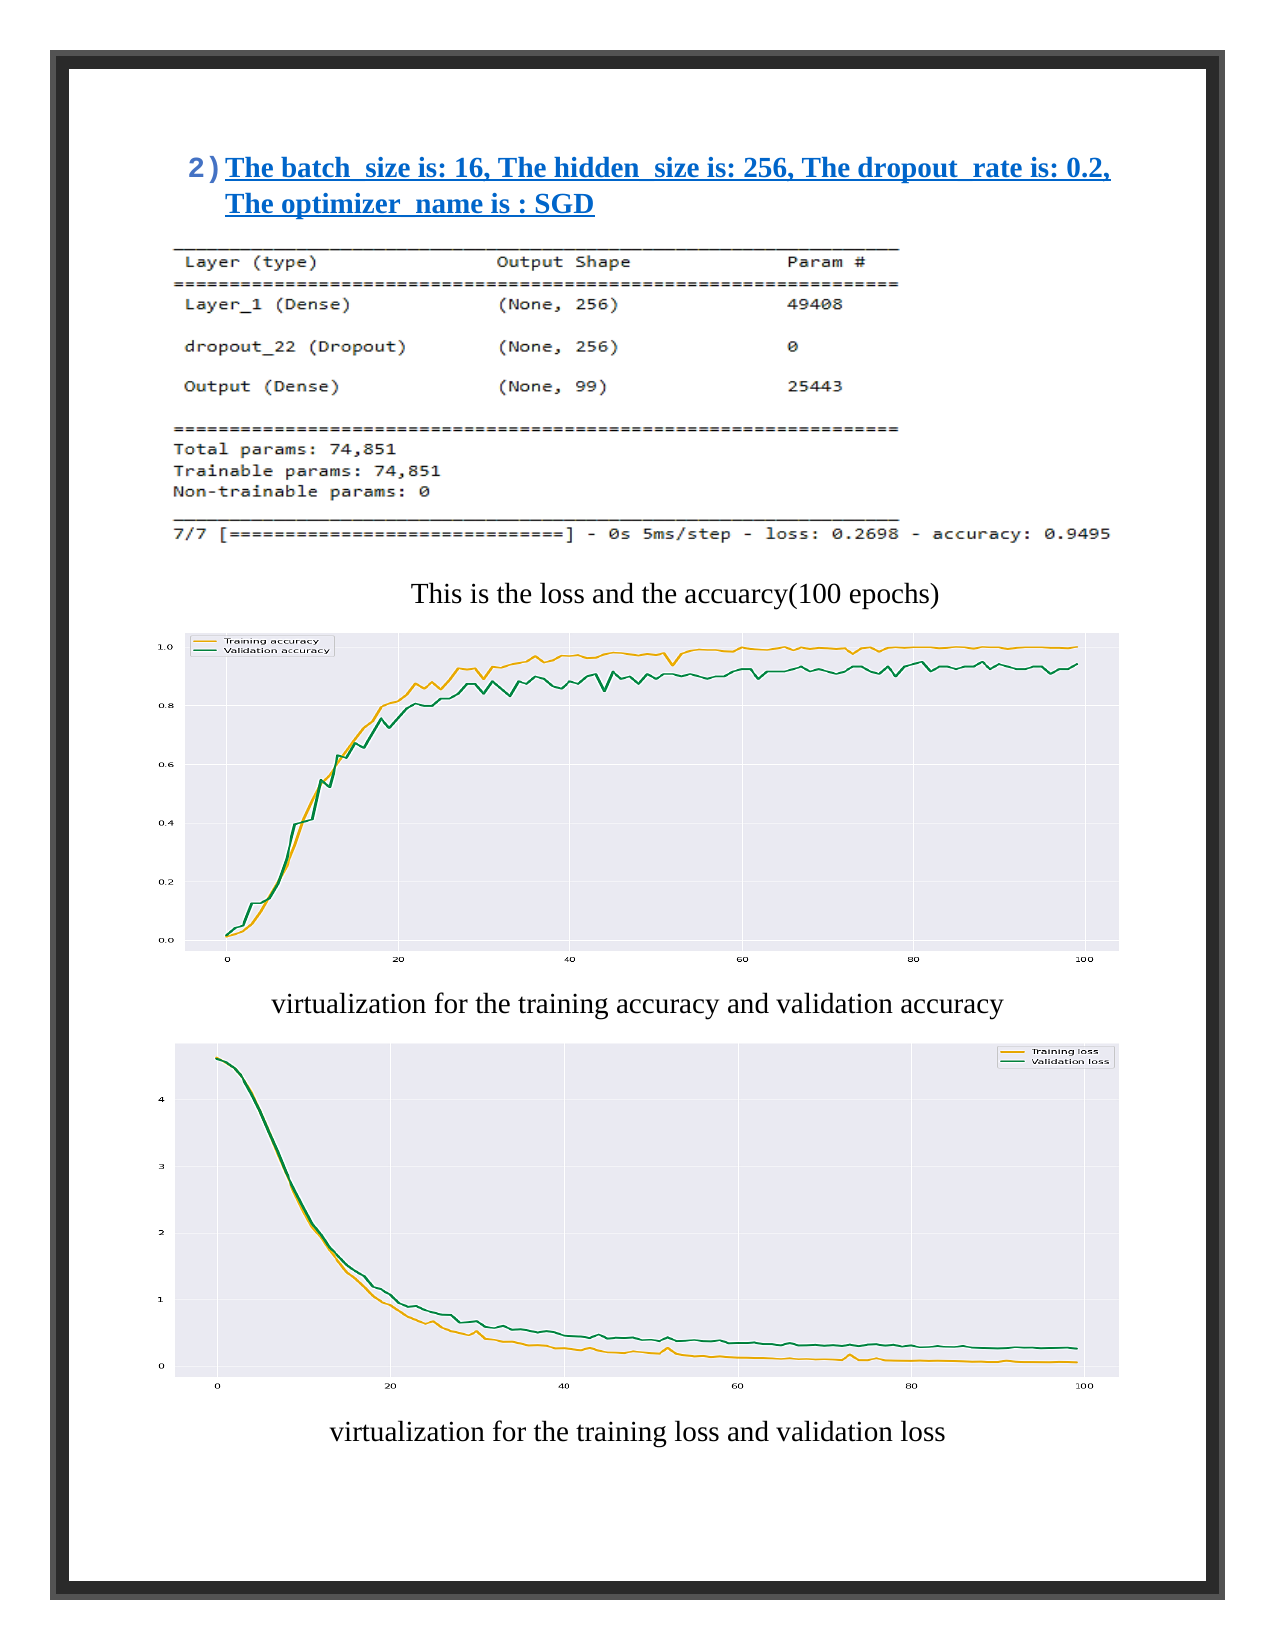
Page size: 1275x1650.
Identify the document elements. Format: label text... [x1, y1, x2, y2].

picture [150, 628, 1125, 967]
list This is the loss and the accuarcy(100 epochs) [225, 576, 1125, 609]
picture [150, 1038, 1125, 1394]
text virtualization for the training loss and validation loss [150, 1414, 1125, 1448]
text virtualization for the training accuracy and validation accuracy [150, 986, 1125, 1019]
list The batch_size is: 16, The hidden_size is: 256, The dropout_rate is: 0.2, The optimizer_name is : SGD [187, 150, 1125, 219]
picture [150, 244, 1126, 557]
